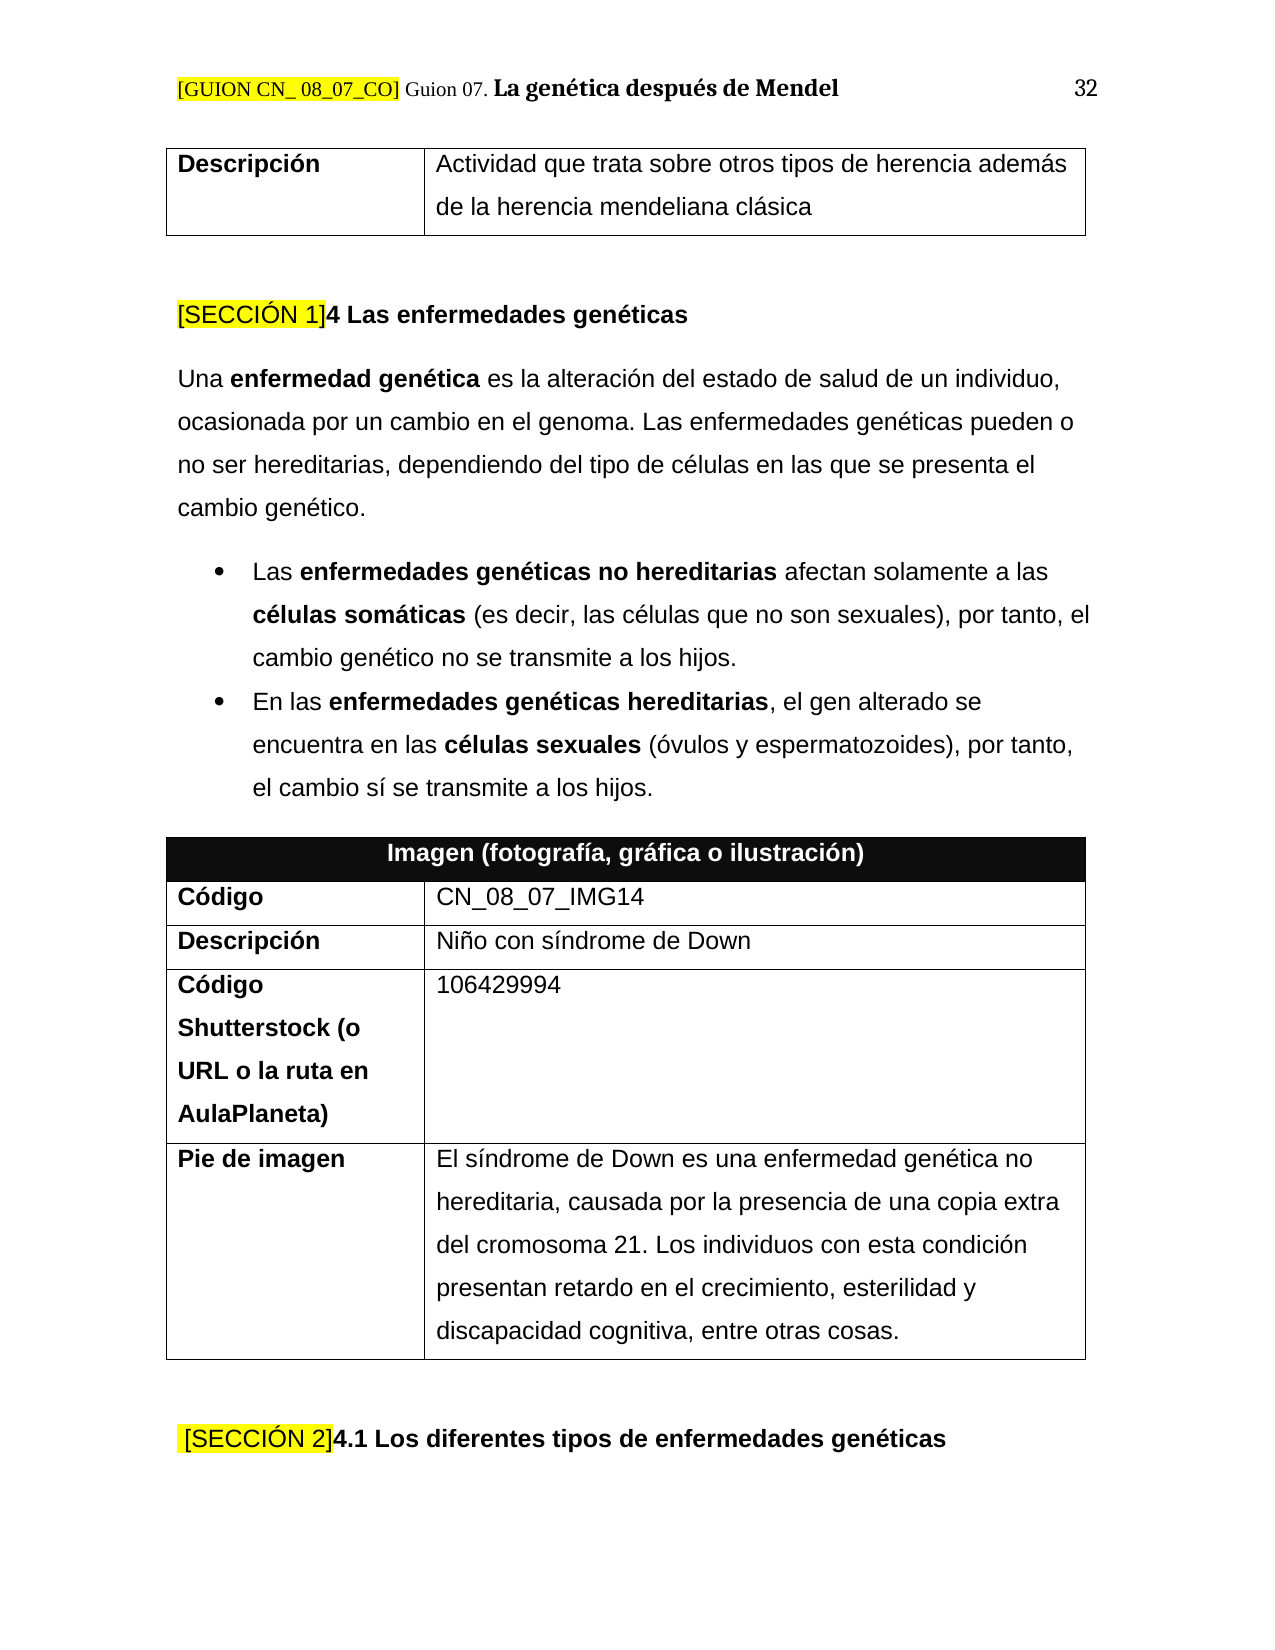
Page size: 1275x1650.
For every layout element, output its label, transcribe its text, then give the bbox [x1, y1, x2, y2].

list En las enfermedades genéticas hereditarias, el gen alterado se encuentra en las células sexuales (óvulos y espermatozoides), por tanto, el cambio sí se transmite a los hijos. [215, 687, 1098, 802]
text [SECCIÓN 1]4 Las enfermedades genéticas [326, 300, 1098, 328]
table_cell Descripción [167, 149, 424, 235]
table_cell CN_08_07_IMG14 [425, 882, 1085, 925]
list Las enfermedades genéticas no hereditarias afectan solamente a las células somáticas (es decir, las células que no son sexuales), por tanto, el cambio genético no se transmite a los hijos. [215, 557, 1098, 672]
table_cell Actividad que trata sobre otros tipos de herencia además de la herencia mendeliana clásica [425, 149, 1085, 235]
table_cell Código [167, 882, 424, 925]
table_cell Código Shutterstock (o URL o la ruta en AulaPlaneta) [167, 970, 424, 1142]
text [SECCIÓN 2]4.1 Los diferentes tipos de enfermedades genéticas [333, 1424, 1098, 1453]
table_cell Pie de imagen [167, 1144, 424, 1359]
table_cell 106429994 [425, 970, 1085, 1142]
text Una enfermedad genética es la alteración del estado de salud de un individuo, ocasionada por un cambio en el genoma. Las enfermedades genéticas pueden o no ser hereditarias, dependiendo del tipo de células en las que se presenta el cambio genético. [177, 364, 1098, 522]
table_cell El síndrome de Down es una enfermedad genética no hereditaria, causada por la presencia de una copia extra del cromosoma 21. Los individuos con esta condición presentan retardo en el crecimiento, esterilidad y discapacidad cognitiva, entre otras cosas. [425, 1144, 1085, 1359]
table_cell Descripción [167, 926, 424, 969]
table_cell Niño con síndrome de Down [425, 926, 1085, 969]
table_header Imagen (fotografía, gráfica o ilustración) [167, 838, 1085, 881]
